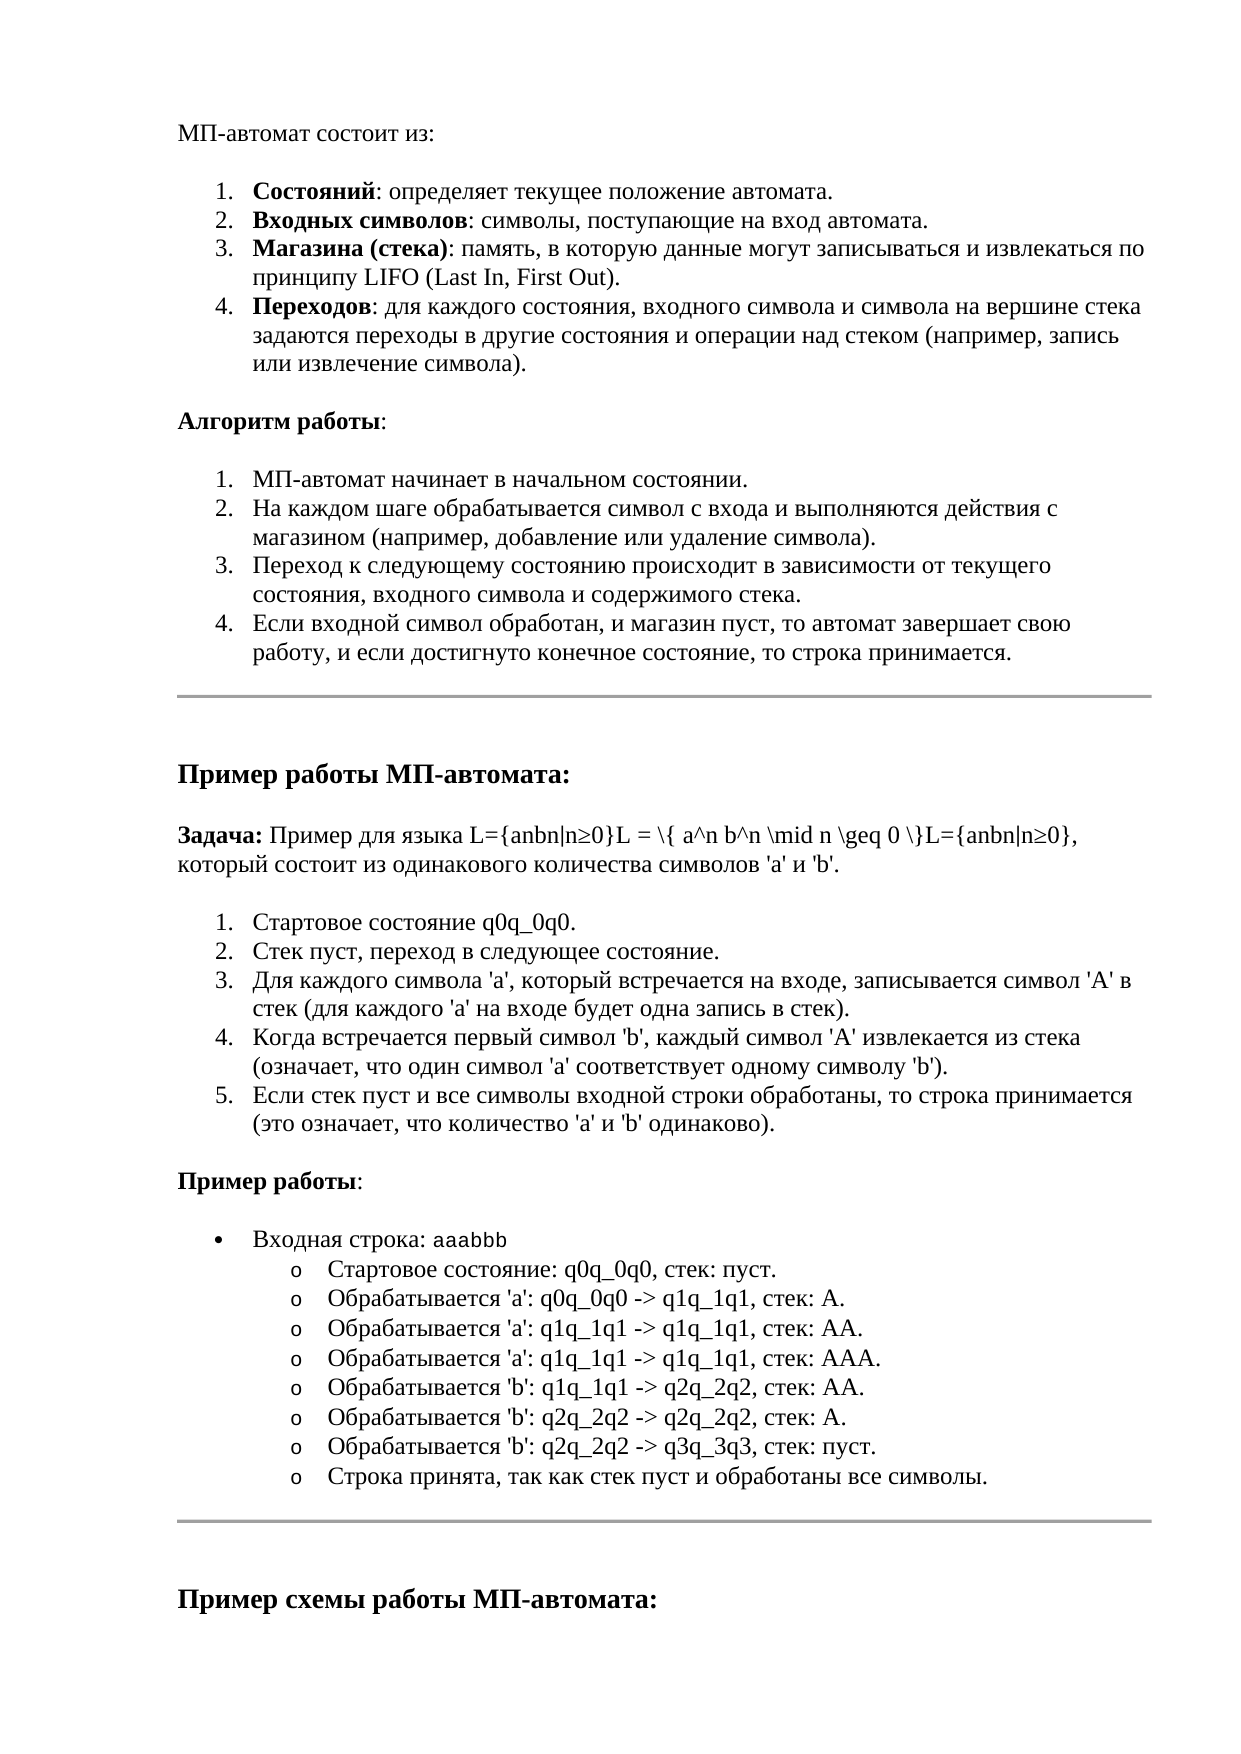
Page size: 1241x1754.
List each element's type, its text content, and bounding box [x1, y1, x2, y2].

list Входная строка: aaabbb [215, 1224, 1152, 1254]
text Пример работы: [177, 1166, 1152, 1195]
list МП-автомат начинает в начальном состоянии. [215, 464, 1152, 493]
text Задача: Пример для языка L={anbn∣n≥0}L = \{ a^n b^n \mid n \geq 0 \}L={anbn∣n≥0}, который состоит из одинакового количества символов 'a' и 'b'. [177, 819, 1152, 878]
text Пример работы МП-автомата: [177, 757, 1152, 790]
list Если стек пуст и все символы входной строки обработаны, то строка принимается (это означает, что количество 'a' и 'b' одинаково). [215, 1080, 1152, 1137]
list Переходов: для каждого состояния, входного символа и символа на вершине стека задаются переходы в другие состояния и операции над стеком (например, запись или извлечение символа). [215, 291, 1152, 377]
list Входных символов: символы, поступающие на вход автомата. [215, 205, 1152, 233]
list Переход к следующему состоянию происходит в зависимости от текущего состояния, входного символа и содержимого стека. [215, 551, 1152, 608]
list Обрабатывается 'b': q2q_2q2​ -> q3q_3q3​, стек: пуст. [290, 1431, 1152, 1461]
list Обрабатывается 'b': q2q_2q2​ -> q2q_2q2​, стек: A. [290, 1402, 1152, 1431]
list Стек пуст, переход в следующее состояние. [215, 936, 1152, 965]
text МП-автомат состоит из: [177, 118, 1152, 147]
list Когда встречается первый символ 'b', каждый символ 'A' извлекается из стека (означает, что один символ 'a' соответствует одному символу 'b'). [215, 1022, 1152, 1080]
list Если входной символ обработан, и магазин пуст, то автомат завершает свою работу, и если достигнуто конечное состояние, то строка принимается. [215, 608, 1152, 666]
text Пример схемы работы МП-автомата: [177, 1582, 1152, 1615]
list Стартовое состояние q0q_0q0​. [215, 907, 1152, 936]
list Строка принята, так как стек пуст и обработаны все символы. [290, 1461, 1152, 1491]
list Для каждого символа 'a', который встречается на входе, записывается символ 'A' в стек (для каждого 'a' на входе будет одна запись в стек). [215, 965, 1152, 1022]
text Алгоритм работы: [177, 406, 1152, 435]
list Обрабатывается 'a': q0q_0q0​ -> q1q_1q1​, стек: A. [290, 1283, 1152, 1313]
list Обрабатывается 'b': q1q_1q1​ -> q2q_2q2​, стек: AA. [290, 1372, 1152, 1402]
list Обрабатывается 'a': q1q_1q1​ -> q1q_1q1​, стек: AAA. [290, 1343, 1152, 1372]
list На каждом шаге обрабатывается символ с входа и выполняются действия с магазином (например, добавление или удаление символа). [215, 493, 1152, 551]
list Состояний: определяет текущее положение автомата. [215, 176, 1152, 205]
list Магазина (стека): память, в которую данные могут записываться и извлекаться по принципу LIFO (Last In, First Out). [215, 233, 1152, 291]
list Обрабатывается 'a': q1q_1q1​ -> q1q_1q1​, стек: AA. [290, 1313, 1152, 1343]
list Стартовое состояние: q0q_0q0​, стек: пуст. [290, 1254, 1152, 1283]
